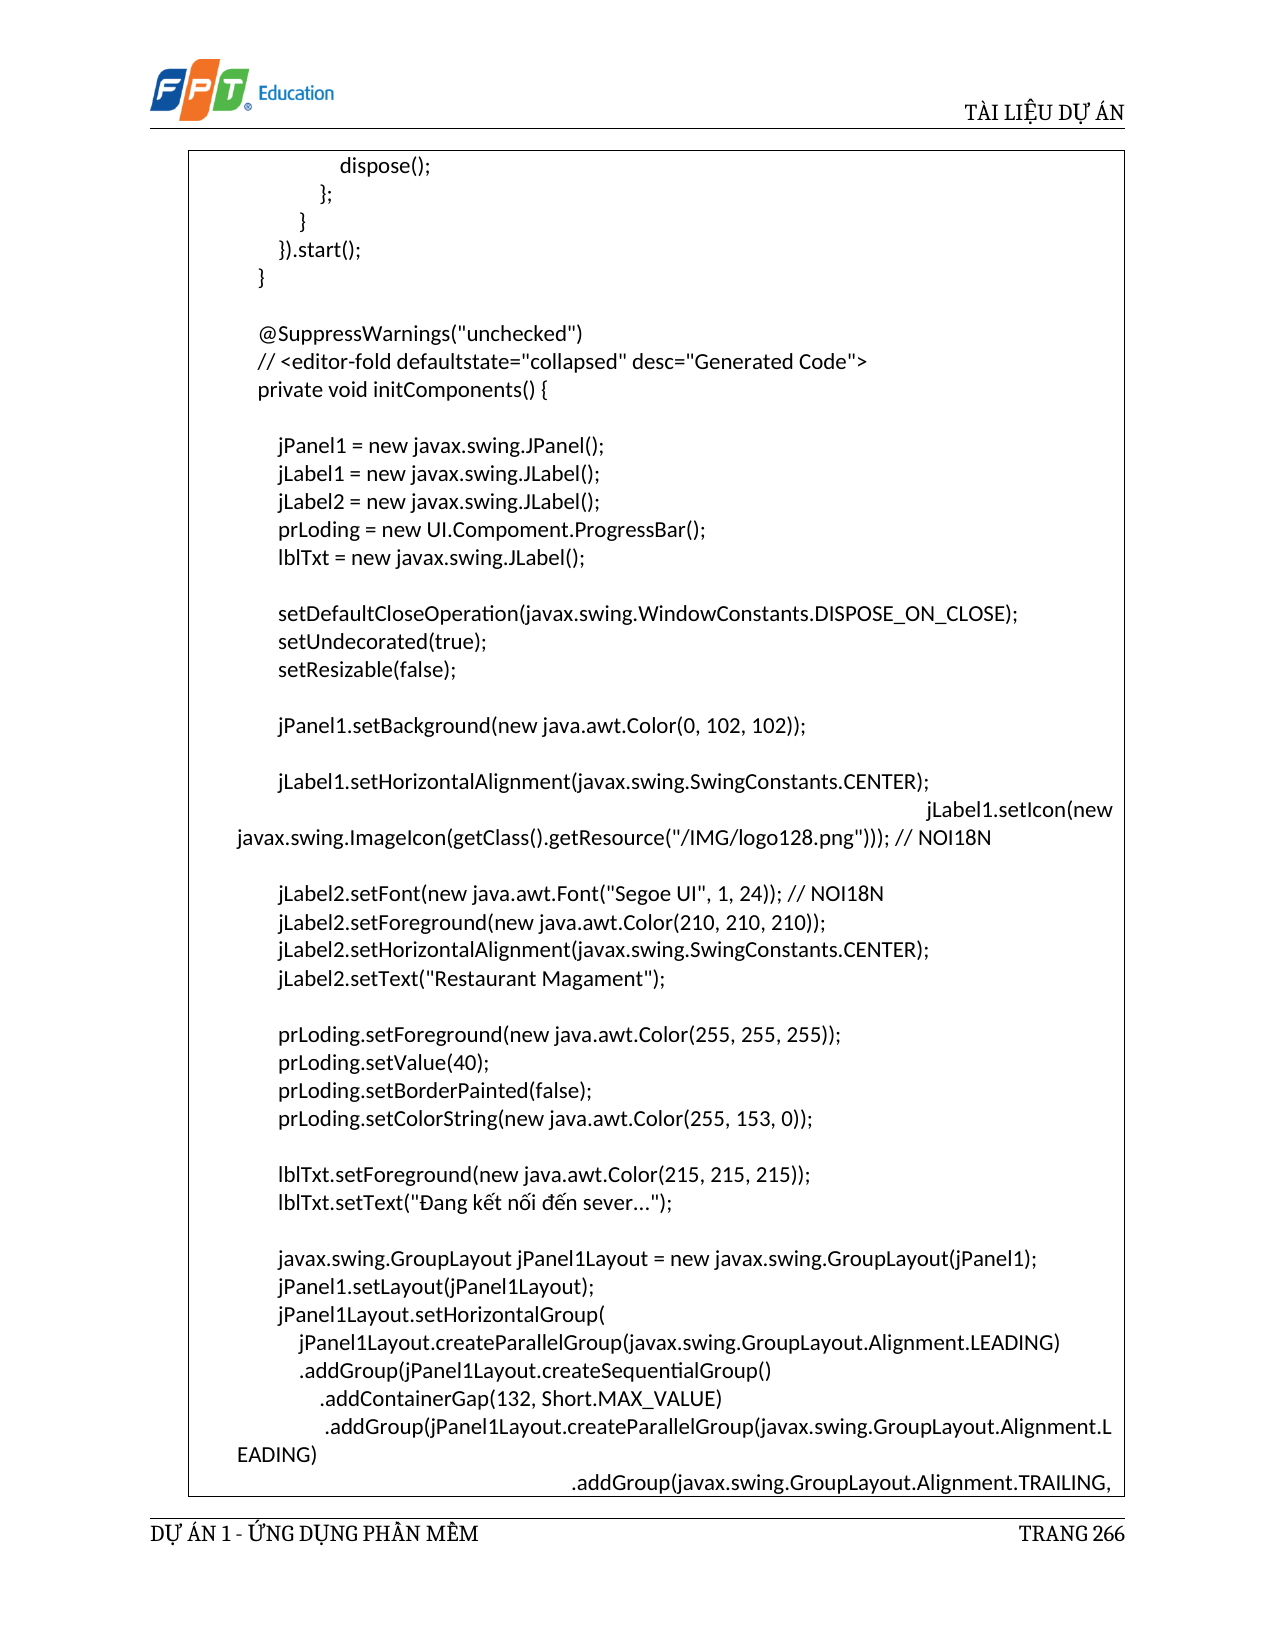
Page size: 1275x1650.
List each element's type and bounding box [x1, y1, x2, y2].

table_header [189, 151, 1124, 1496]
picture [150, 59, 336, 121]
